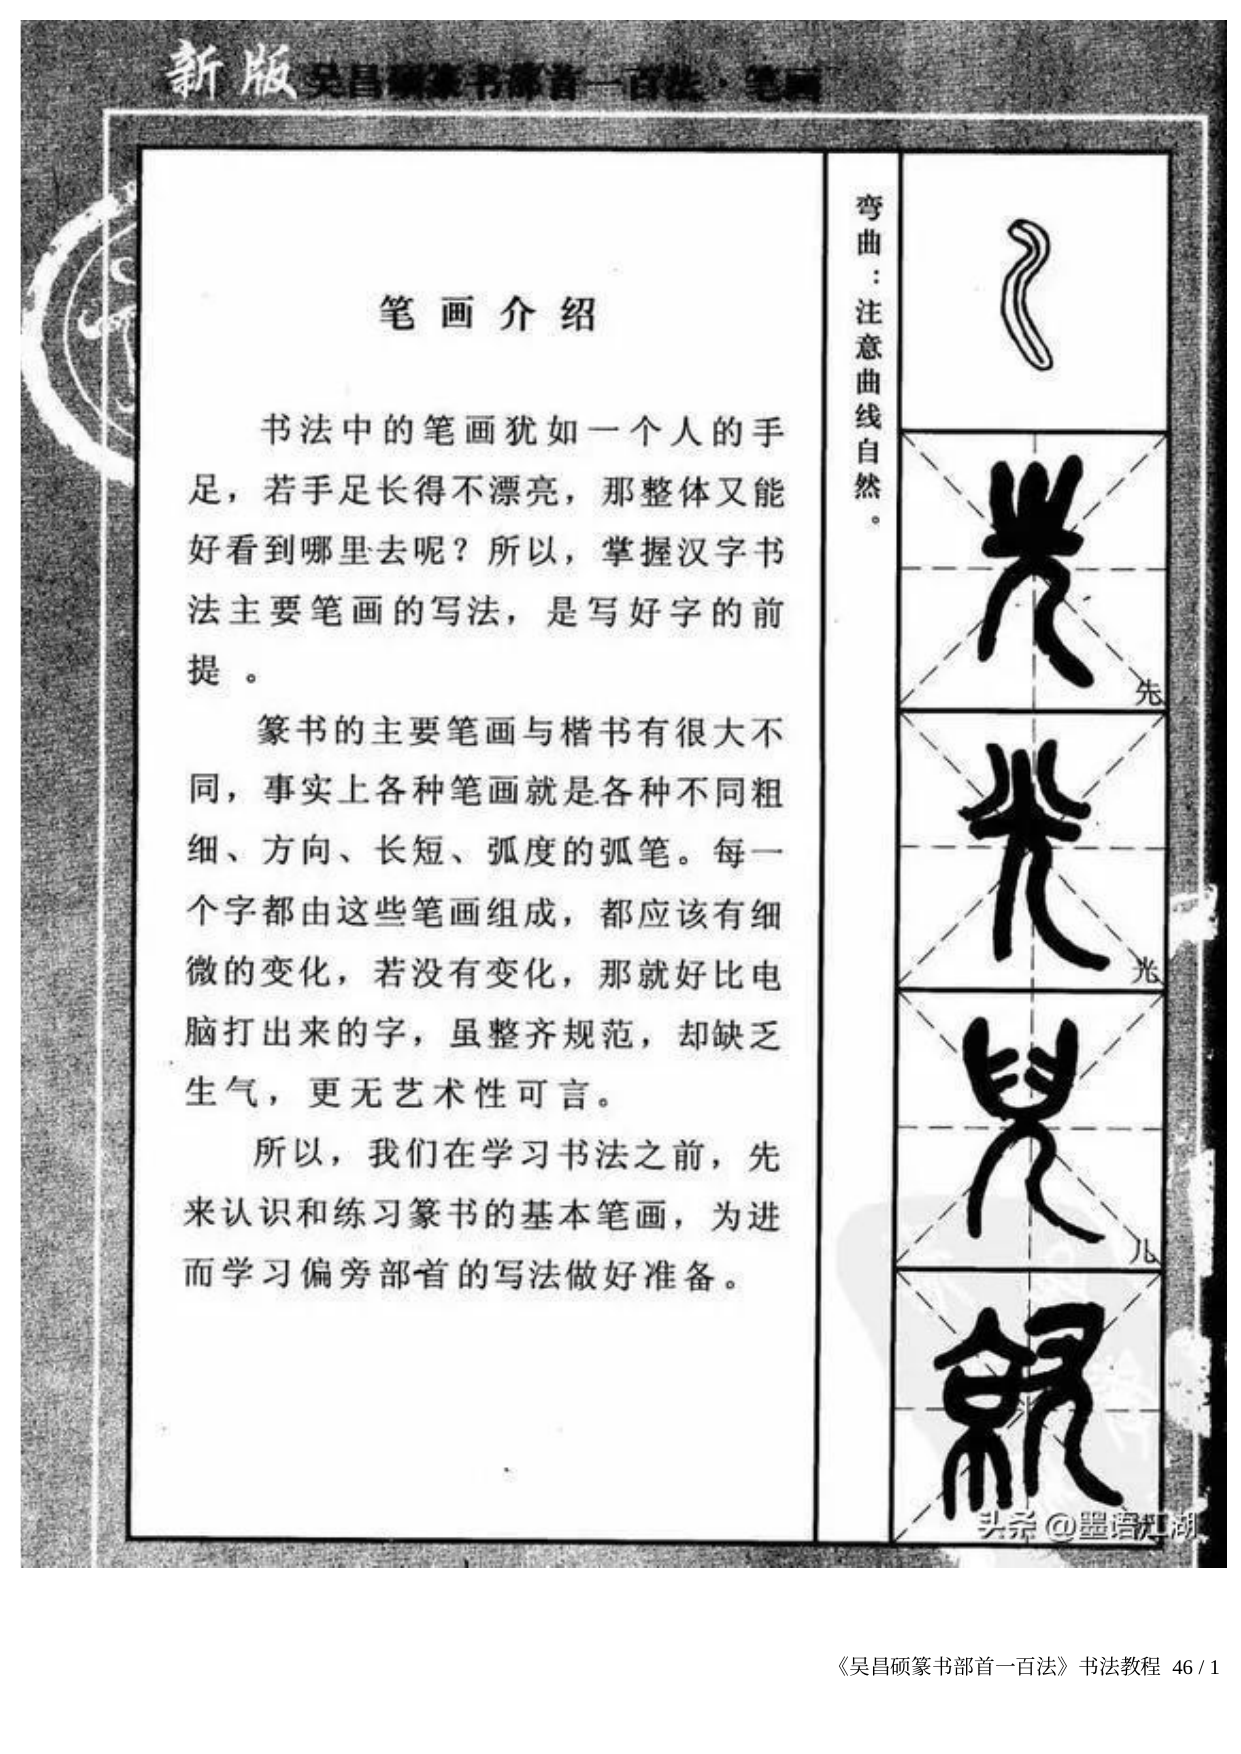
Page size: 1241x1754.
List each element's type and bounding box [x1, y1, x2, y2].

picture [20, 20, 1227, 1568]
